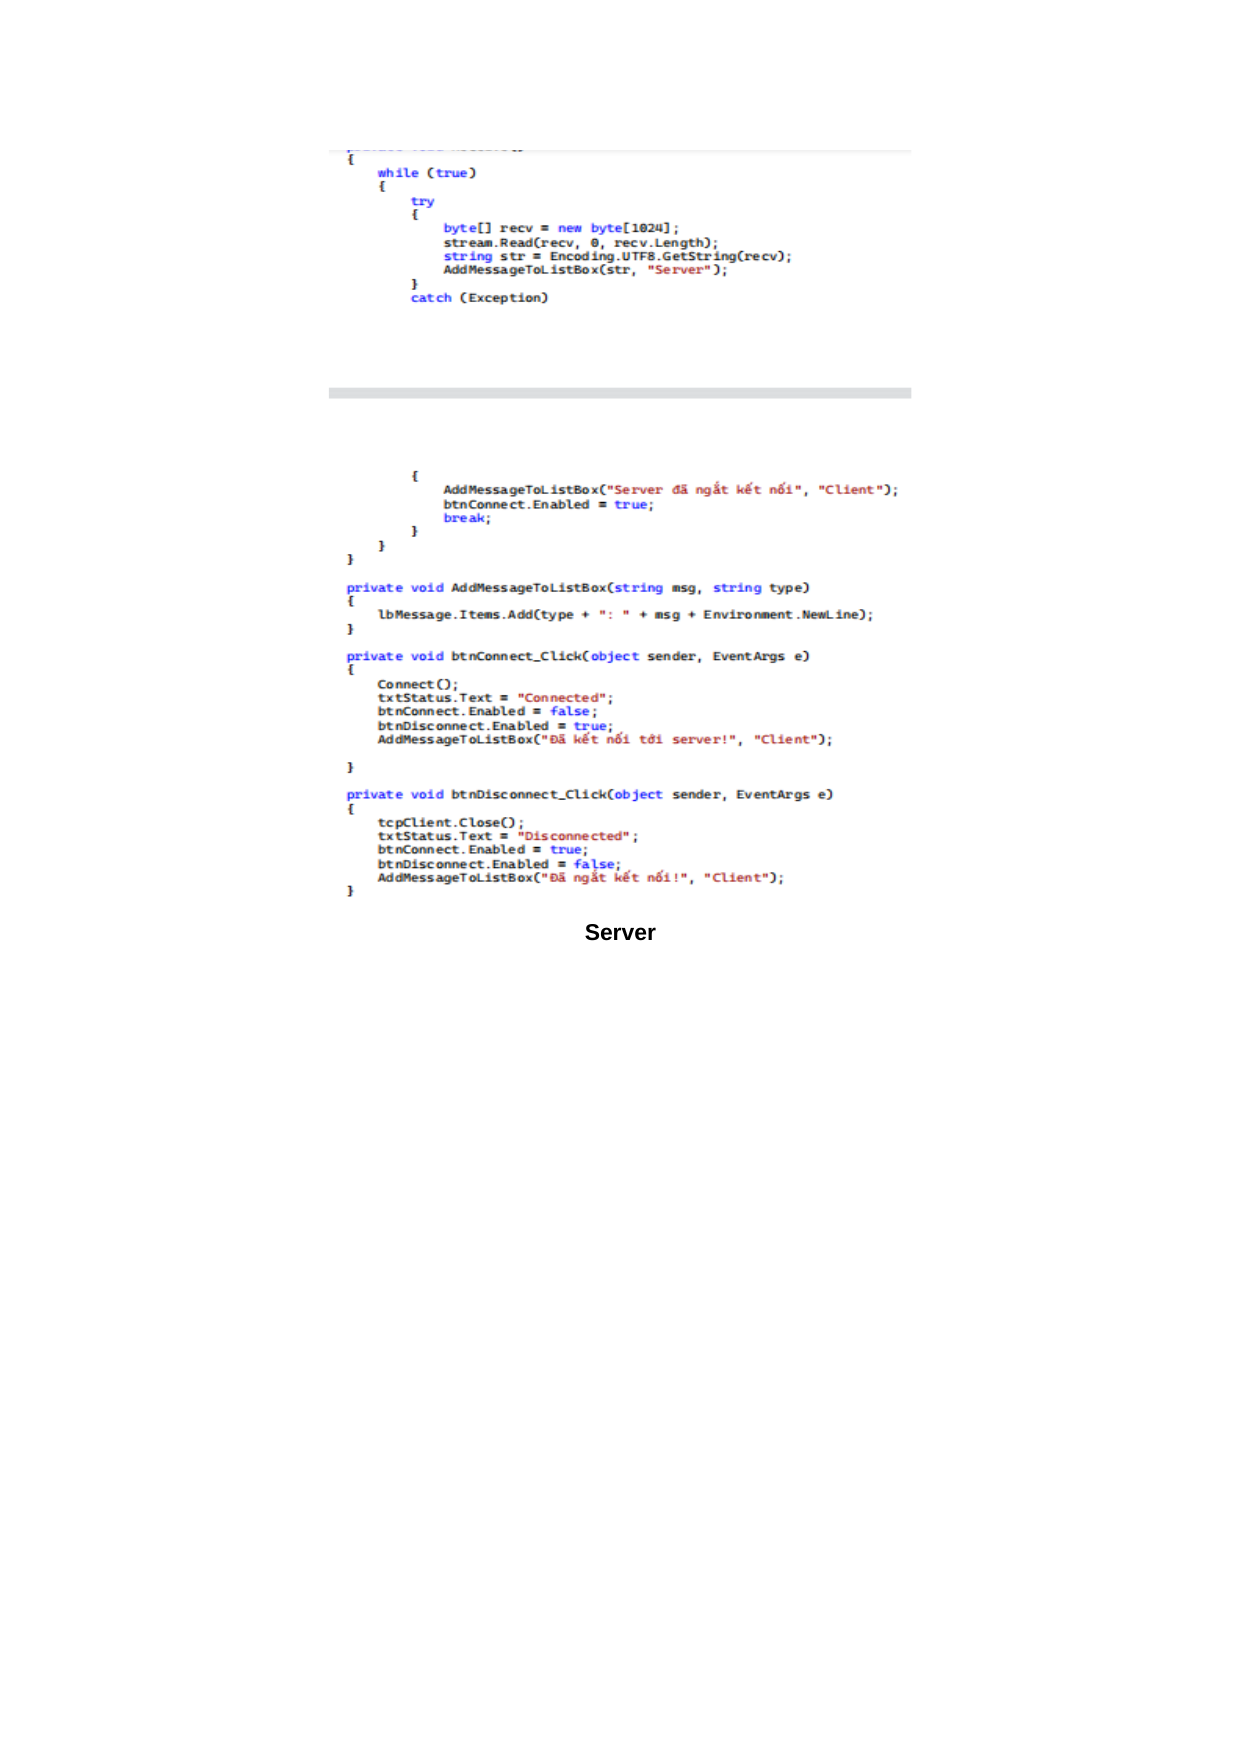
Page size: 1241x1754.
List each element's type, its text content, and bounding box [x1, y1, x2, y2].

picture [328, 150, 912, 902]
text Server [150, 918, 1090, 945]
